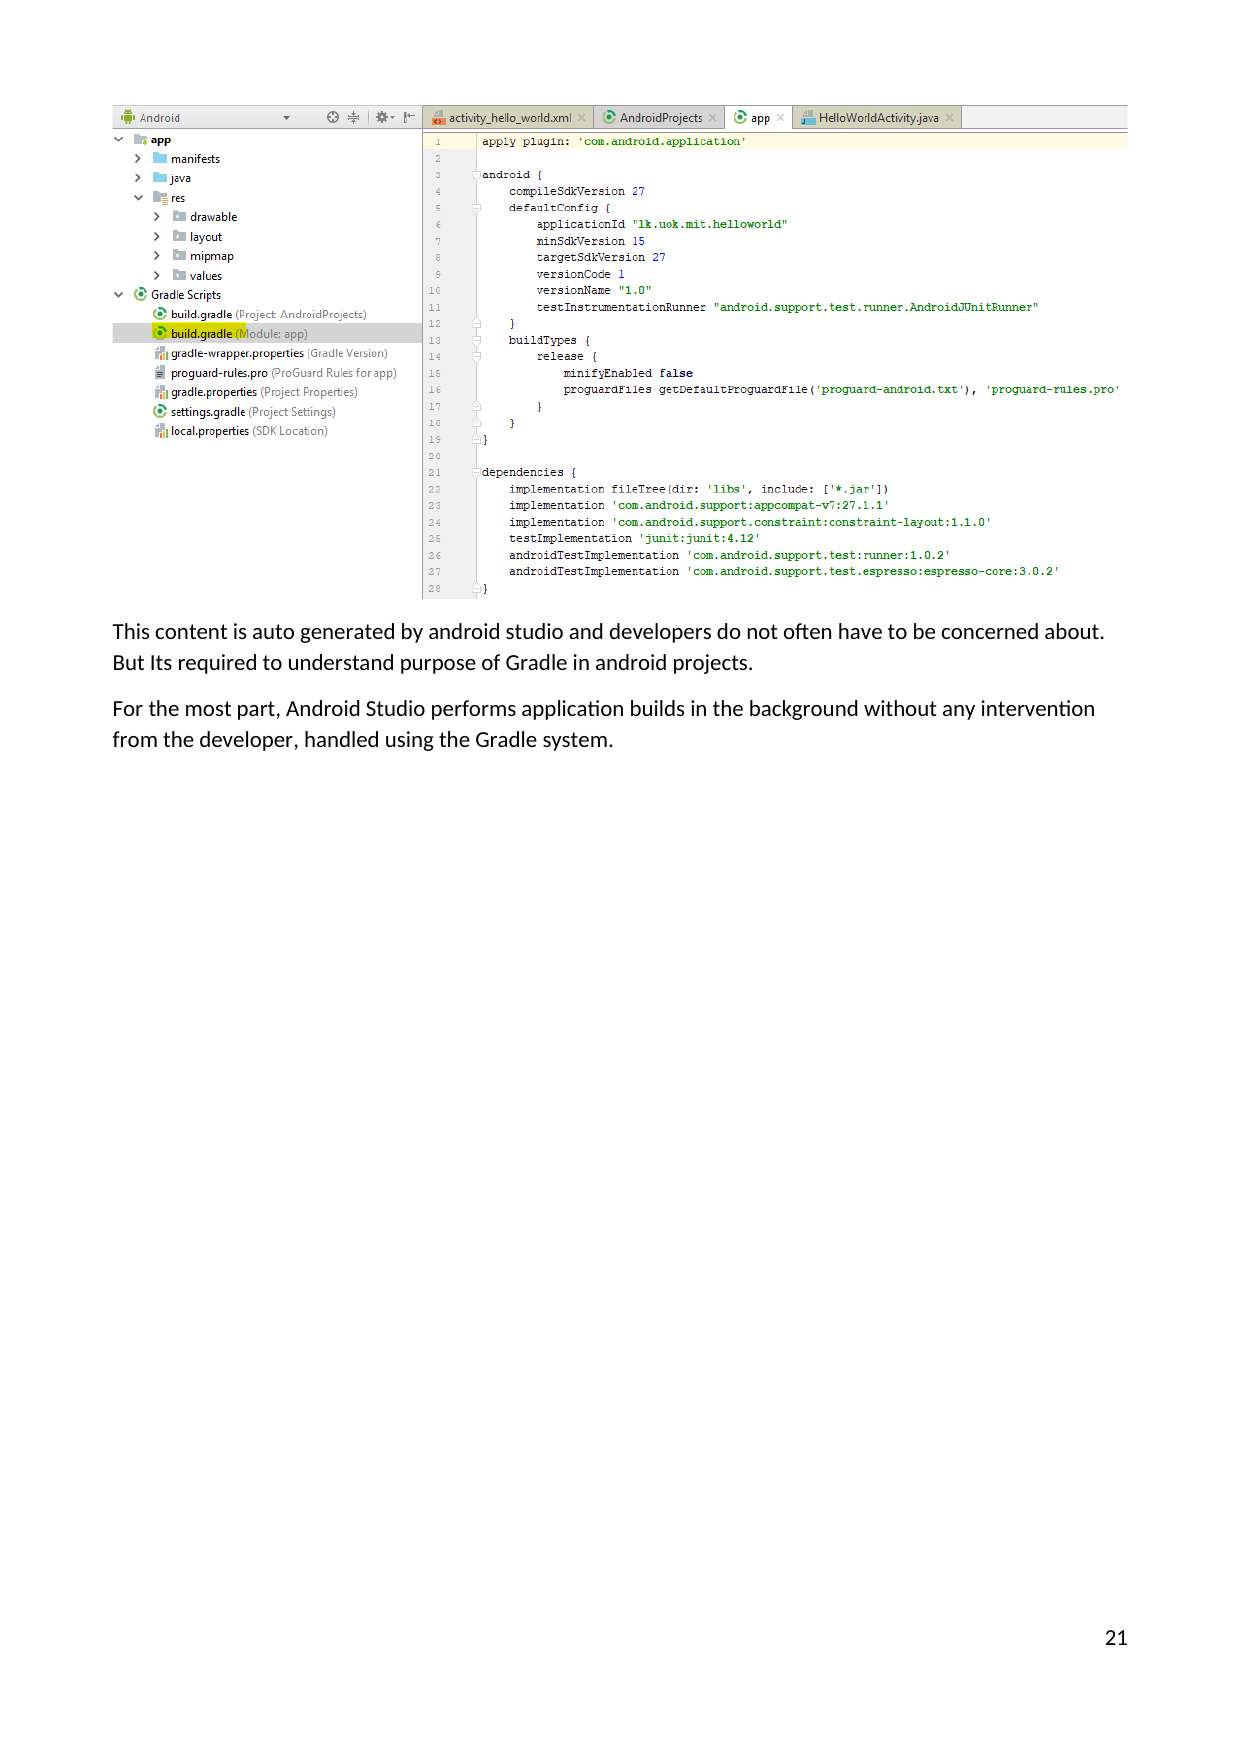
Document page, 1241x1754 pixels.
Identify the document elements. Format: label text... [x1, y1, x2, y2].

text For the most part, Android Studio performs application builds in the background without any intervention from the developer, handled using the Gradle system. [112, 694, 1128, 753]
text This content is auto generated by android studio and developers do not often have to be concerned about. But Its required to understand purpose of Gradle in android projects. [112, 617, 1128, 676]
picture [112, 105, 1128, 599]
